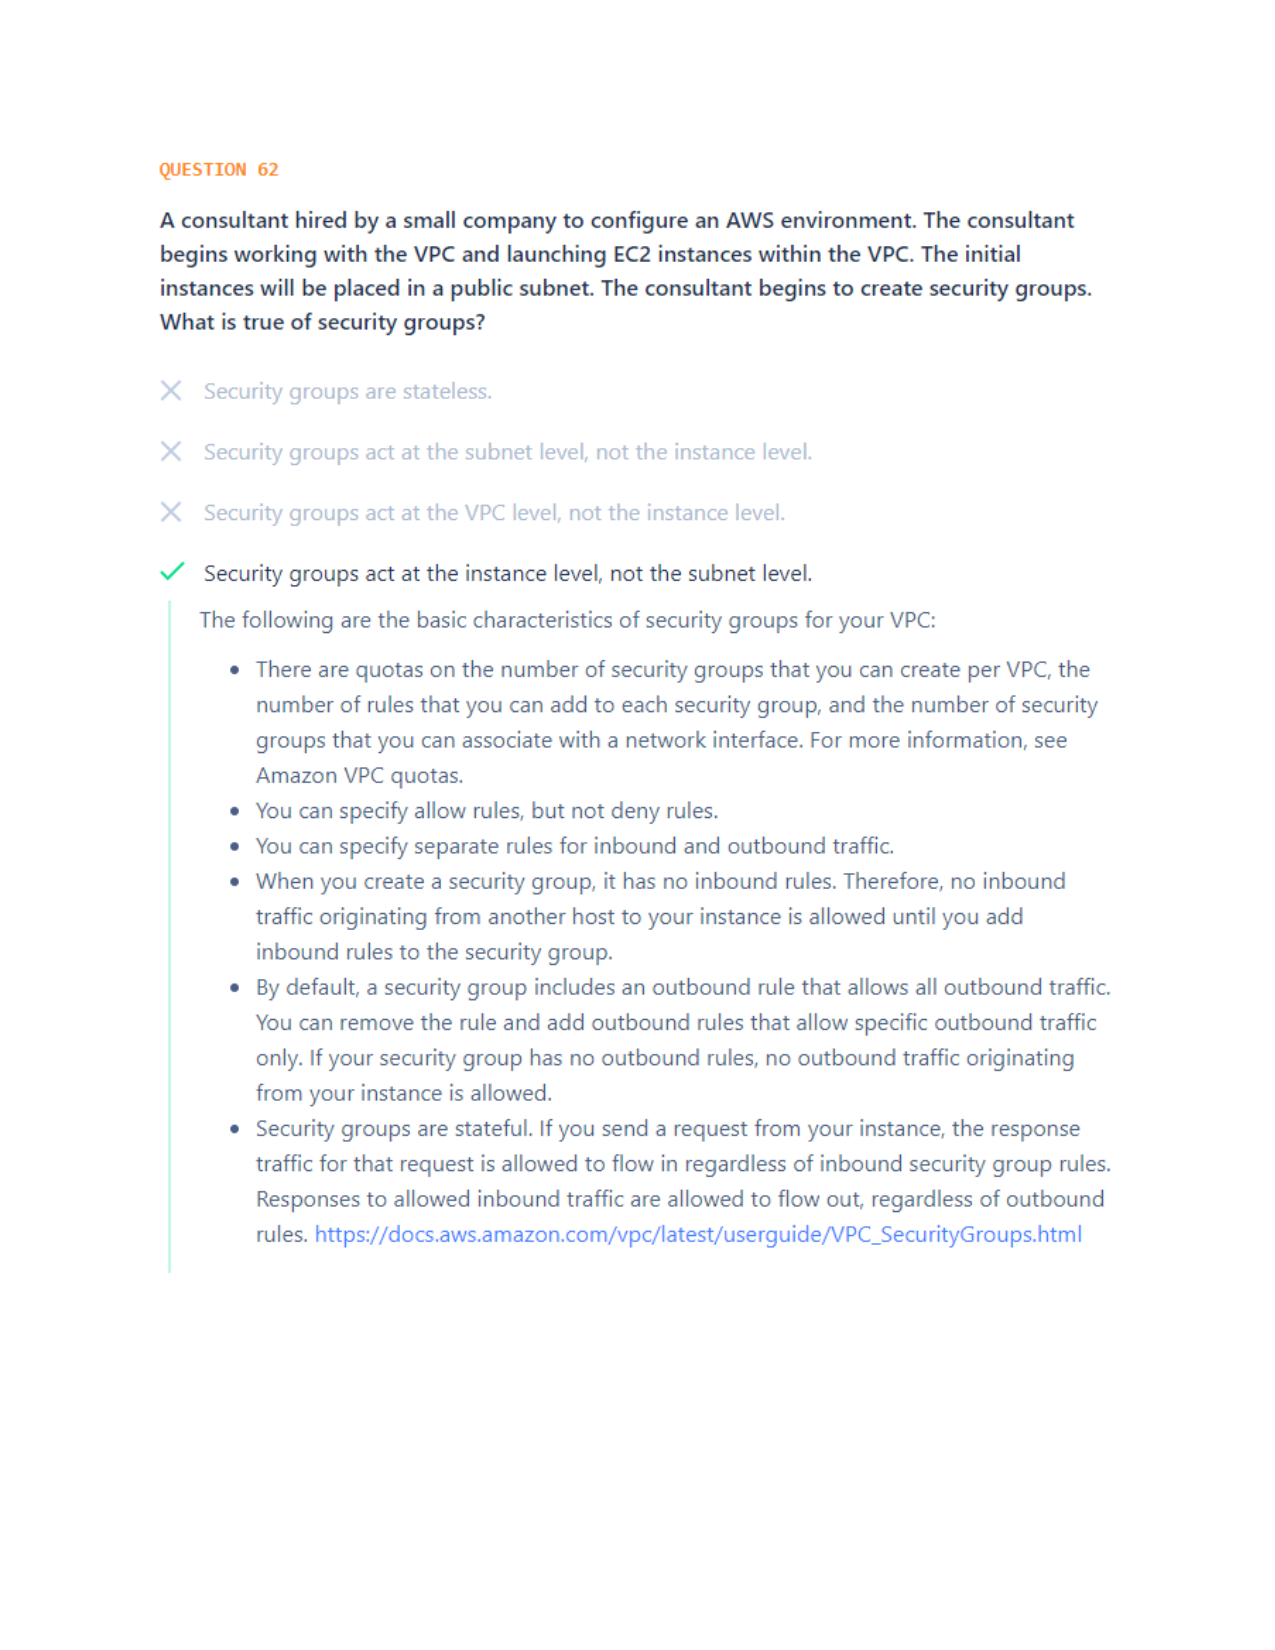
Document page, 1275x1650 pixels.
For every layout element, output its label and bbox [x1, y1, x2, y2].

picture [150, 150, 1125, 1276]
